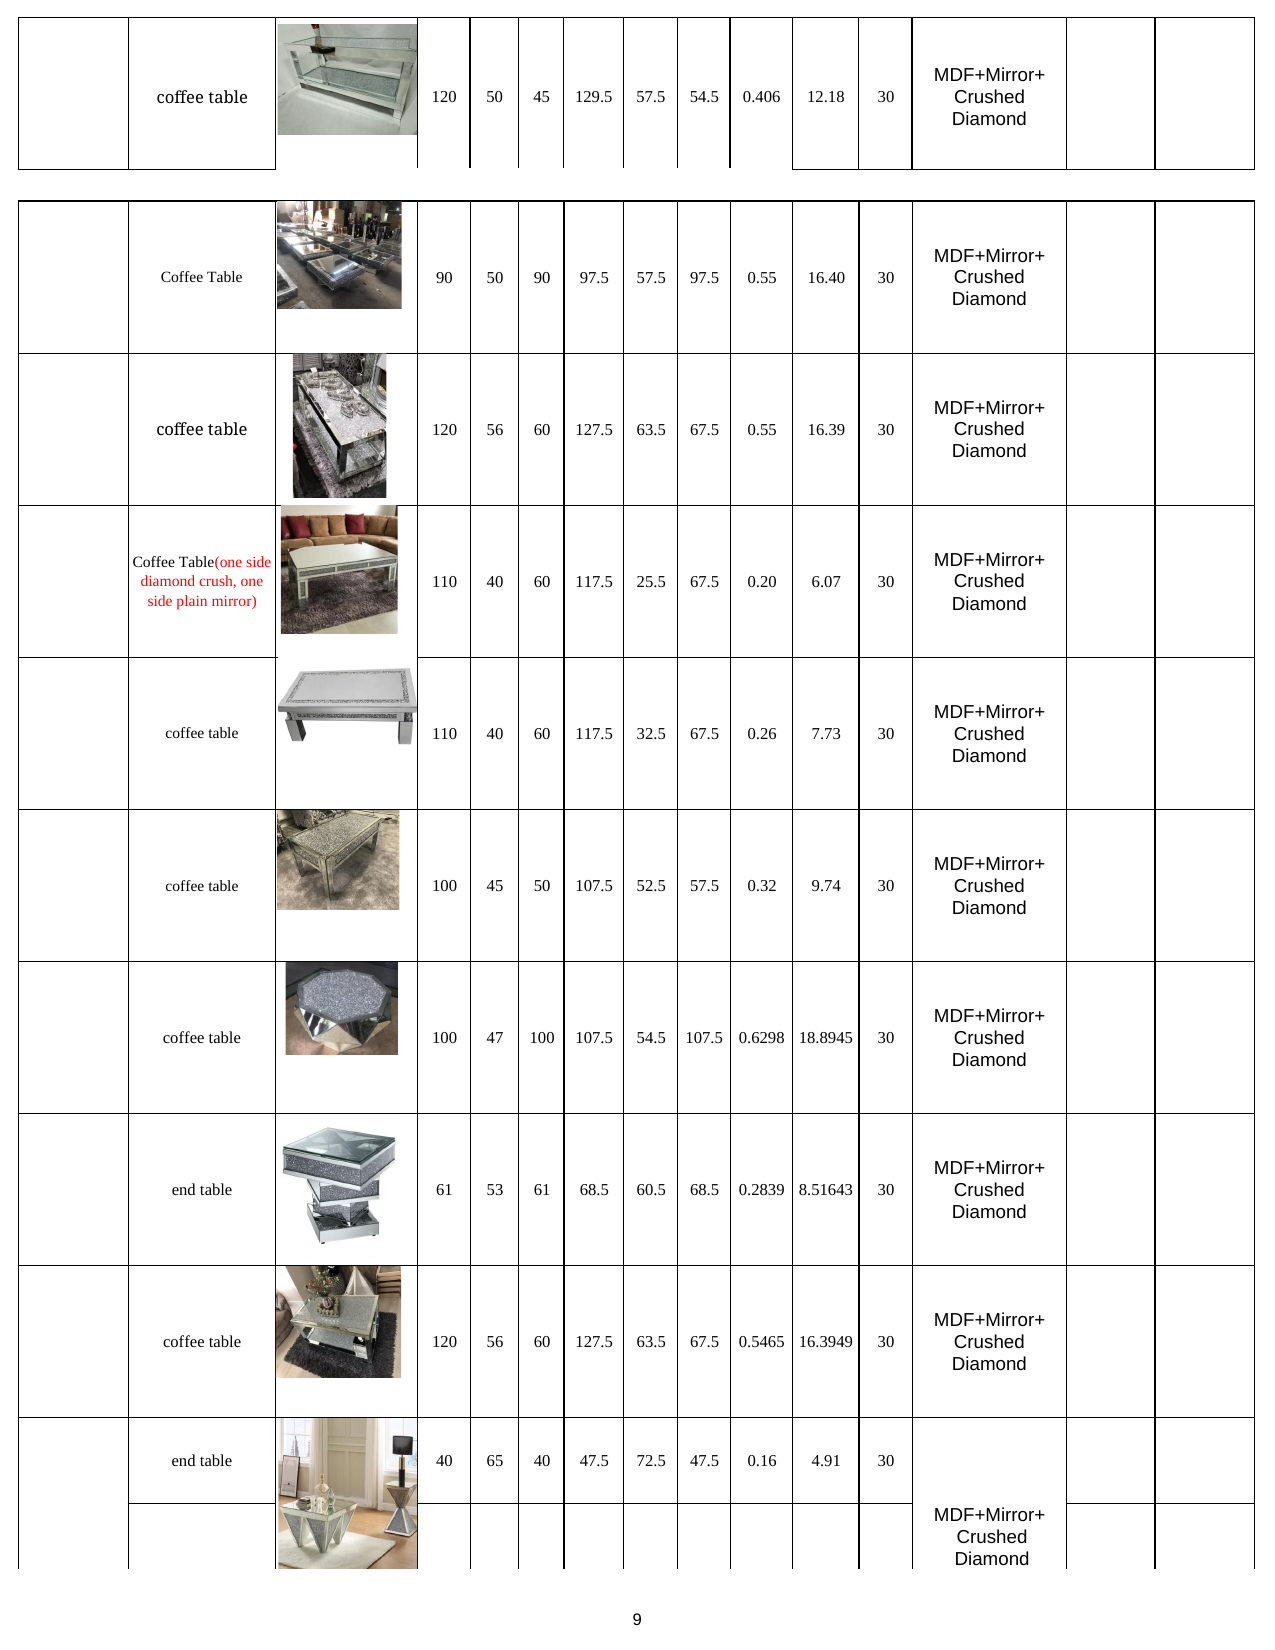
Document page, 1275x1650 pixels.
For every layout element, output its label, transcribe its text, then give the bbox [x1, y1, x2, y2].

table_cell 63.5 [624, 1266, 677, 1417]
table_cell 67.5 [678, 506, 730, 657]
table_header 50 [471, 202, 518, 352]
table_cell 30 [860, 506, 912, 657]
table_cell [678, 1504, 730, 1569]
table_cell coffee table [129, 354, 275, 504]
table_cell [1067, 1504, 1154, 1569]
table_cell [731, 1504, 792, 1569]
table_cell 30 [860, 658, 912, 809]
table_header 30 [860, 202, 912, 352]
table_cell 120 [418, 1266, 470, 1417]
table_cell 12.18 [793, 18, 858, 169]
table_cell 30 [860, 810, 912, 961]
table_cell 67.5 [678, 354, 730, 504]
table_header [19, 202, 128, 352]
table_cell 57.5 [623, 18, 678, 169]
table_cell 67.5 [678, 1266, 730, 1417]
table_cell [1067, 810, 1154, 961]
table_cell [1067, 1418, 1154, 1502]
table_cell 16.3949 [793, 1266, 858, 1417]
table_cell [1067, 658, 1154, 809]
table_header 90 [519, 202, 563, 352]
table_cell 30 [860, 962, 912, 1113]
table_cell 40 [471, 658, 518, 809]
table_cell 110 [418, 506, 470, 657]
table_cell 0.32 [731, 810, 792, 961]
table_cell [19, 962, 128, 1113]
table_cell 107.5 [565, 962, 623, 1113]
table_cell [1156, 18, 1254, 169]
table_cell 61 [418, 1114, 470, 1265]
table_cell MDF+Mirror+ Crushed Diamond [913, 810, 1066, 961]
table_header [1067, 202, 1154, 352]
table_cell 45 [518, 18, 564, 169]
table_cell 57.5 [678, 810, 730, 961]
table_cell 8.51643 [793, 1114, 858, 1265]
table_cell [1156, 1418, 1254, 1502]
table_cell 63.5 [624, 354, 677, 504]
table_cell 7.73 [793, 658, 858, 809]
table_cell 54.5 [678, 18, 730, 169]
table_cell coffee table [129, 1266, 275, 1417]
table_cell [19, 658, 128, 809]
table_cell coffee table [129, 962, 275, 1113]
table_cell 53 [471, 1114, 518, 1265]
table_cell 127.5 [565, 354, 623, 504]
table_cell [19, 1266, 128, 1417]
table_cell 47.5 [678, 1418, 730, 1502]
table_cell 45 [471, 810, 518, 961]
table_cell MDF+Mirror+ Crushed Diamond [913, 1114, 1066, 1265]
table_cell 9.74 [793, 810, 858, 961]
table_cell 30 [860, 354, 912, 504]
table_cell 25.5 [624, 506, 677, 657]
table_cell coffee table [129, 810, 275, 961]
table_cell [624, 1504, 677, 1569]
picture [277, 24, 417, 135]
table_cell [1067, 1266, 1154, 1417]
table_cell [1156, 1504, 1254, 1569]
table_cell 0.406 [730, 18, 792, 169]
table_cell 0.16 [731, 1418, 792, 1502]
table_cell [418, 1504, 470, 1569]
picture [285, 962, 398, 1055]
picture [275, 1266, 402, 1378]
table_cell [1067, 18, 1154, 169]
table_cell [19, 810, 128, 961]
picture [280, 505, 398, 634]
table_cell 60.5 [624, 1114, 677, 1265]
table_cell 50 [519, 810, 563, 961]
table_cell [276, 354, 417, 504]
table_cell [1067, 506, 1154, 657]
table_header 90 [418, 202, 470, 352]
table_cell 0.2839 [731, 1114, 792, 1265]
table_header 16.40 [793, 202, 858, 352]
table_cell 129.5 [564, 18, 623, 169]
table_cell [1156, 1266, 1254, 1417]
table_cell [1156, 962, 1254, 1113]
table_cell Coffee Table(one side diamond crush, one side plain mirror) [129, 506, 275, 657]
table_cell 120 [418, 354, 470, 504]
table_header 97.5 [678, 202, 730, 352]
picture [292, 353, 387, 498]
table_cell [1156, 1114, 1254, 1265]
table_cell 0.26 [731, 658, 792, 809]
table_cell [1156, 354, 1254, 504]
table_cell 60 [519, 1266, 563, 1417]
table_header 57.5 [624, 202, 677, 352]
table_cell 127.5 [565, 1266, 623, 1417]
table_cell [1067, 1114, 1154, 1265]
table_cell 47.5 [565, 1418, 623, 1502]
table_cell 30 [860, 1266, 912, 1417]
table_cell 30 [860, 1418, 912, 1502]
table_cell 65 [471, 1418, 518, 1502]
table_cell 56 [471, 354, 518, 504]
table_cell 0.55 [731, 354, 792, 504]
table_cell [565, 1504, 623, 1569]
table_header [276, 202, 417, 352]
table_cell MDF+Mirror+ Crushed Diamond [913, 506, 1066, 657]
table_cell MDF+Mirror+ Crushed Diamond [913, 354, 1066, 504]
table_cell 0.6298 [731, 962, 792, 1113]
table_cell 40 [471, 506, 518, 657]
table_cell [19, 506, 128, 657]
table_cell [276, 1114, 417, 1265]
picture [278, 1418, 418, 1569]
table_cell [19, 1114, 128, 1265]
table_cell 0.20 [731, 506, 792, 657]
table_header MDF+Mirror+ Crushed Diamond [913, 202, 1066, 352]
table_cell 52.5 [624, 810, 677, 961]
table_cell 56 [471, 1266, 518, 1417]
table_header Coffee Table [129, 202, 275, 352]
table_cell 68.5 [678, 1114, 730, 1265]
table_cell [19, 18, 128, 169]
table_cell 100 [519, 962, 563, 1113]
table_cell [1067, 354, 1154, 504]
table_cell 54.5 [624, 962, 677, 1113]
table_cell 30 [859, 18, 911, 169]
table_cell 40 [519, 1418, 563, 1502]
table_cell [276, 18, 417, 169]
table_cell 120 [418, 18, 470, 169]
picture [277, 201, 402, 309]
table_cell 18.8945 [793, 962, 858, 1113]
table_cell 60 [519, 506, 563, 657]
table_cell [793, 1504, 858, 1569]
table_cell coffee table [129, 658, 275, 809]
table_cell end table [129, 1418, 275, 1502]
table_cell 4.91 [793, 1418, 858, 1502]
table_cell [1067, 962, 1154, 1113]
picture [277, 657, 417, 756]
table_cell [1156, 506, 1254, 657]
table_cell [276, 810, 417, 961]
table_cell 40 [418, 1418, 470, 1502]
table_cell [913, 1418, 1066, 1569]
table_cell 6.07 [793, 506, 858, 657]
table_cell 117.5 [565, 506, 623, 657]
table_cell [471, 1504, 518, 1569]
table_cell MDF+Mirror+ Crushed Diamond [913, 962, 1066, 1113]
table_cell 16.39 [793, 354, 858, 504]
table_cell 0.5465 [731, 1266, 792, 1417]
table_cell 60 [519, 354, 563, 504]
table_cell 107.5 [678, 962, 730, 1113]
table_header 97.5 [565, 202, 623, 352]
table_cell 47 [471, 962, 518, 1113]
table_cell end table [129, 1114, 275, 1265]
table_cell [276, 1266, 417, 1417]
table_cell MDF+Mirror+ Crushed Diamond [913, 658, 1066, 809]
table_cell [129, 1504, 275, 1569]
table_cell [519, 1504, 563, 1569]
table_cell 110 [418, 658, 470, 809]
table_header 0.55 [731, 202, 792, 352]
table_cell 30 [860, 1114, 912, 1265]
table_cell [276, 962, 417, 1113]
table_cell [1156, 658, 1254, 809]
table_cell [860, 1504, 912, 1569]
table_cell [19, 354, 128, 504]
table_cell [913, 18, 1066, 169]
table_cell MDF+Mirror+ Crushed Diamond [913, 1266, 1066, 1417]
table_cell [276, 658, 417, 809]
table_cell 100 [418, 810, 470, 961]
table_cell 72.5 [624, 1418, 677, 1502]
table_cell 67.5 [678, 658, 730, 809]
table_cell 61 [519, 1114, 563, 1265]
table_cell 32.5 [624, 658, 677, 809]
table_cell [19, 1418, 128, 1569]
table_cell 68.5 [565, 1114, 623, 1265]
table_cell 107.5 [565, 810, 623, 961]
table_cell 60 [519, 658, 563, 809]
table_cell 50 [470, 18, 518, 169]
table_cell coffee table [129, 18, 275, 169]
table_cell 100 [418, 962, 470, 1113]
table_cell [1156, 810, 1254, 961]
picture [277, 1114, 401, 1258]
table_cell 117.5 [565, 658, 623, 809]
table_cell [276, 506, 417, 657]
picture [276, 810, 400, 910]
table_header [1156, 202, 1254, 352]
